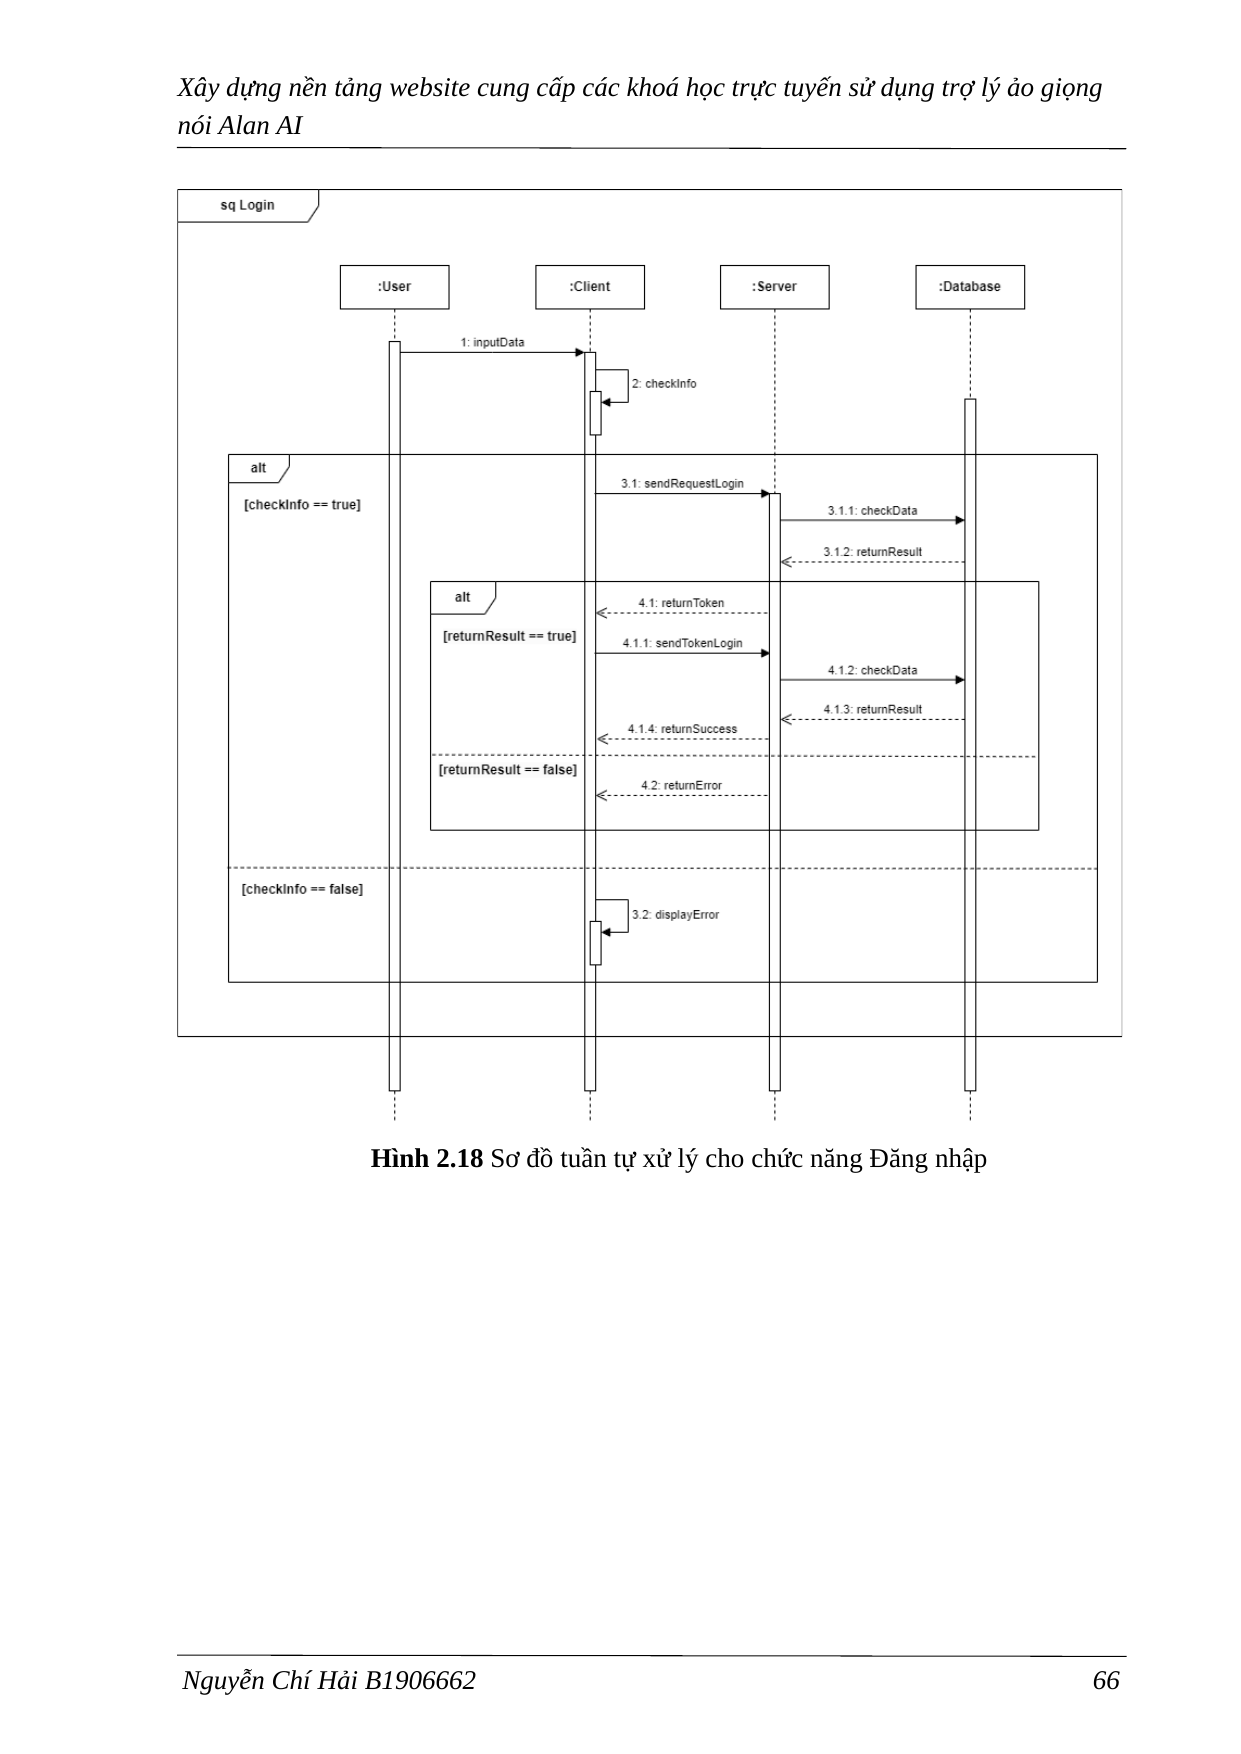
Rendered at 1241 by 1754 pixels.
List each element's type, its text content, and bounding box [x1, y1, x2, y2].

picture [177, 189, 1123, 1124]
